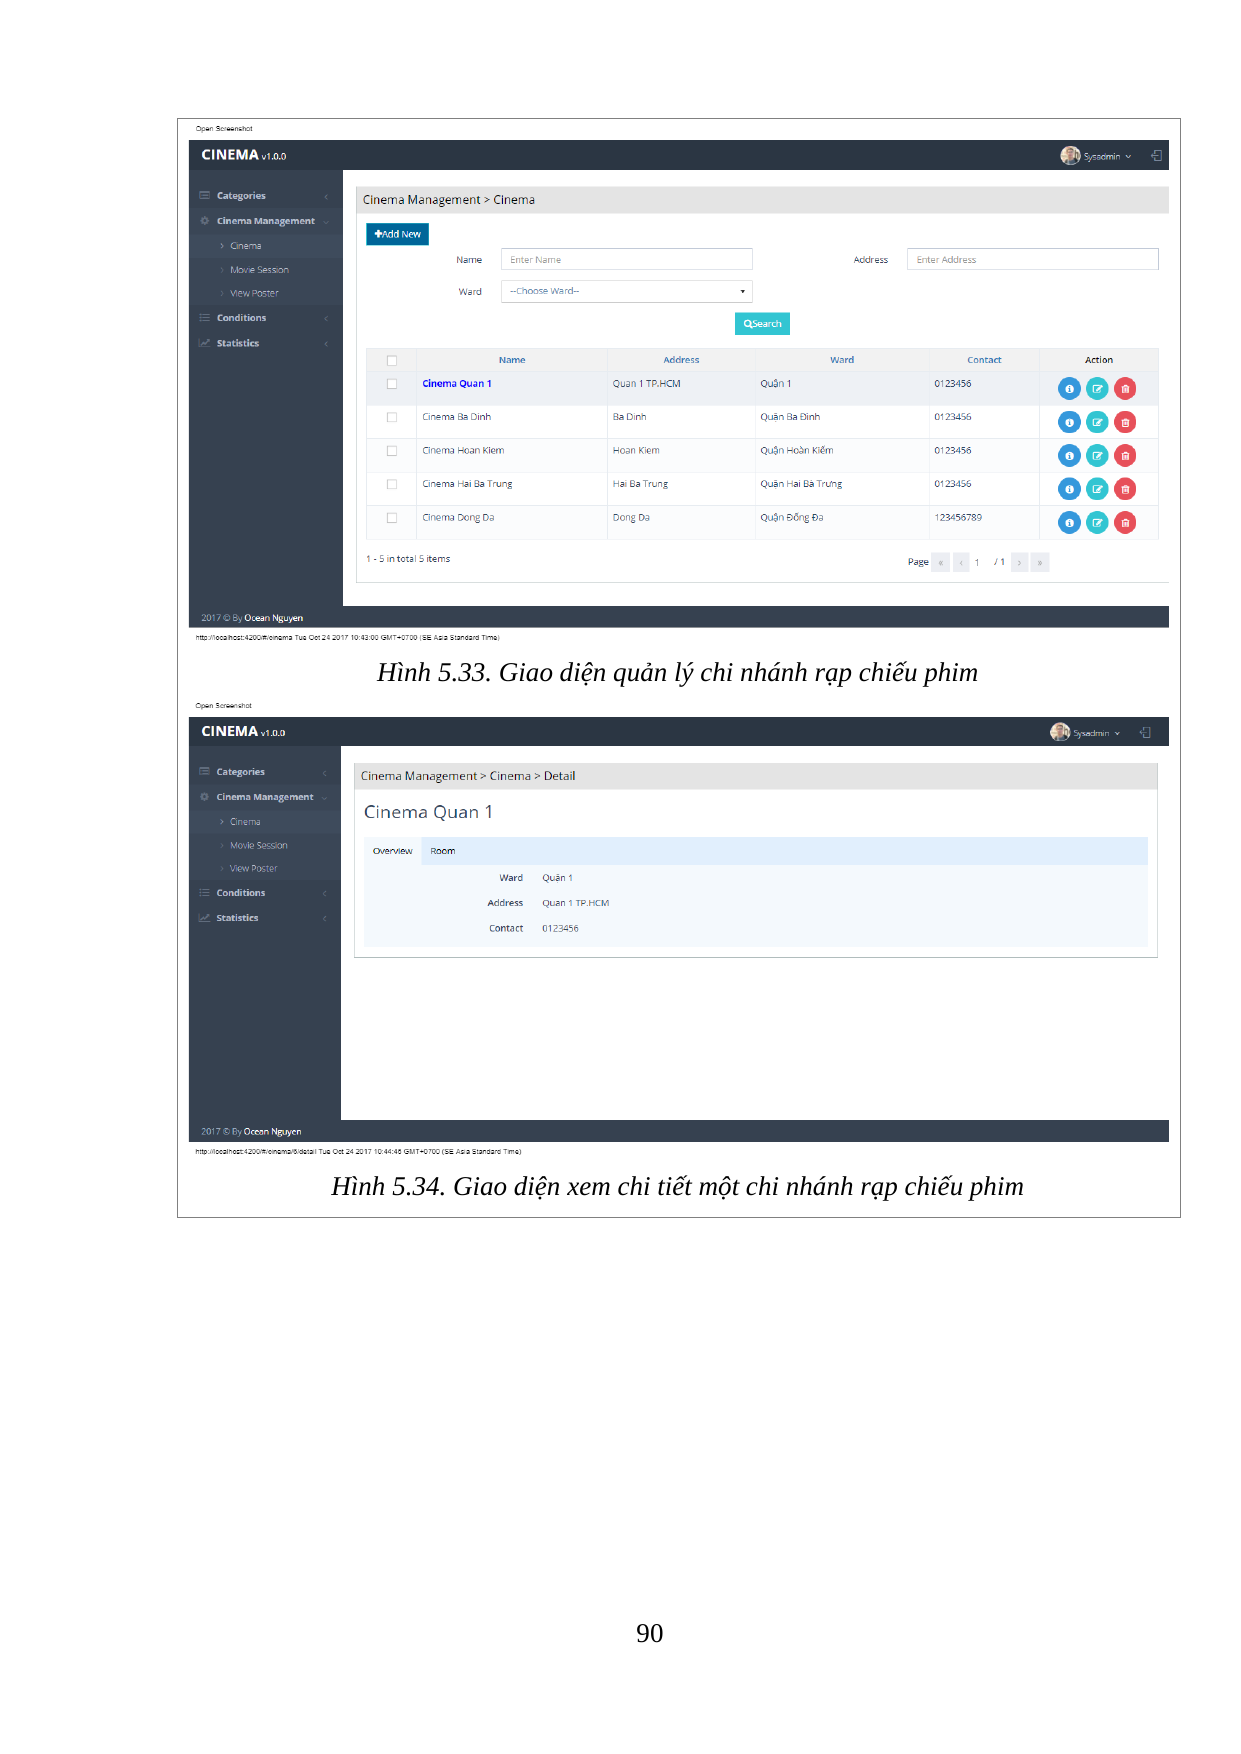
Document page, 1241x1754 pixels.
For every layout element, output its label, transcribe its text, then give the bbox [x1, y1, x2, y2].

picture [188, 125, 1169, 641]
picture [188, 702, 1169, 1155]
table_cell Hình 5.20. Giao diện quản lý chi nhánh rạp chiếu phim Hình 5.21. Giao diện xem chi tiết một chi nhánh rạp chiếu phim Hình 5.22. Giao diện thêm mới chi nhánh rạp chiếu phim Hình 5.23. Giao diện chỉnh sửa chi nhánh rạp chiếu phim Hình 5.24. Giao diện xóa một chi nhánh rạp chiếu phim Hình 5.25. Giao diện xóa nhiều chi nhánh rạp chiếu phim Hình 5.26. Giao diện tìm kiếm chi nhánh rạp chiếu phim [178, 119, 1180, 1217]
